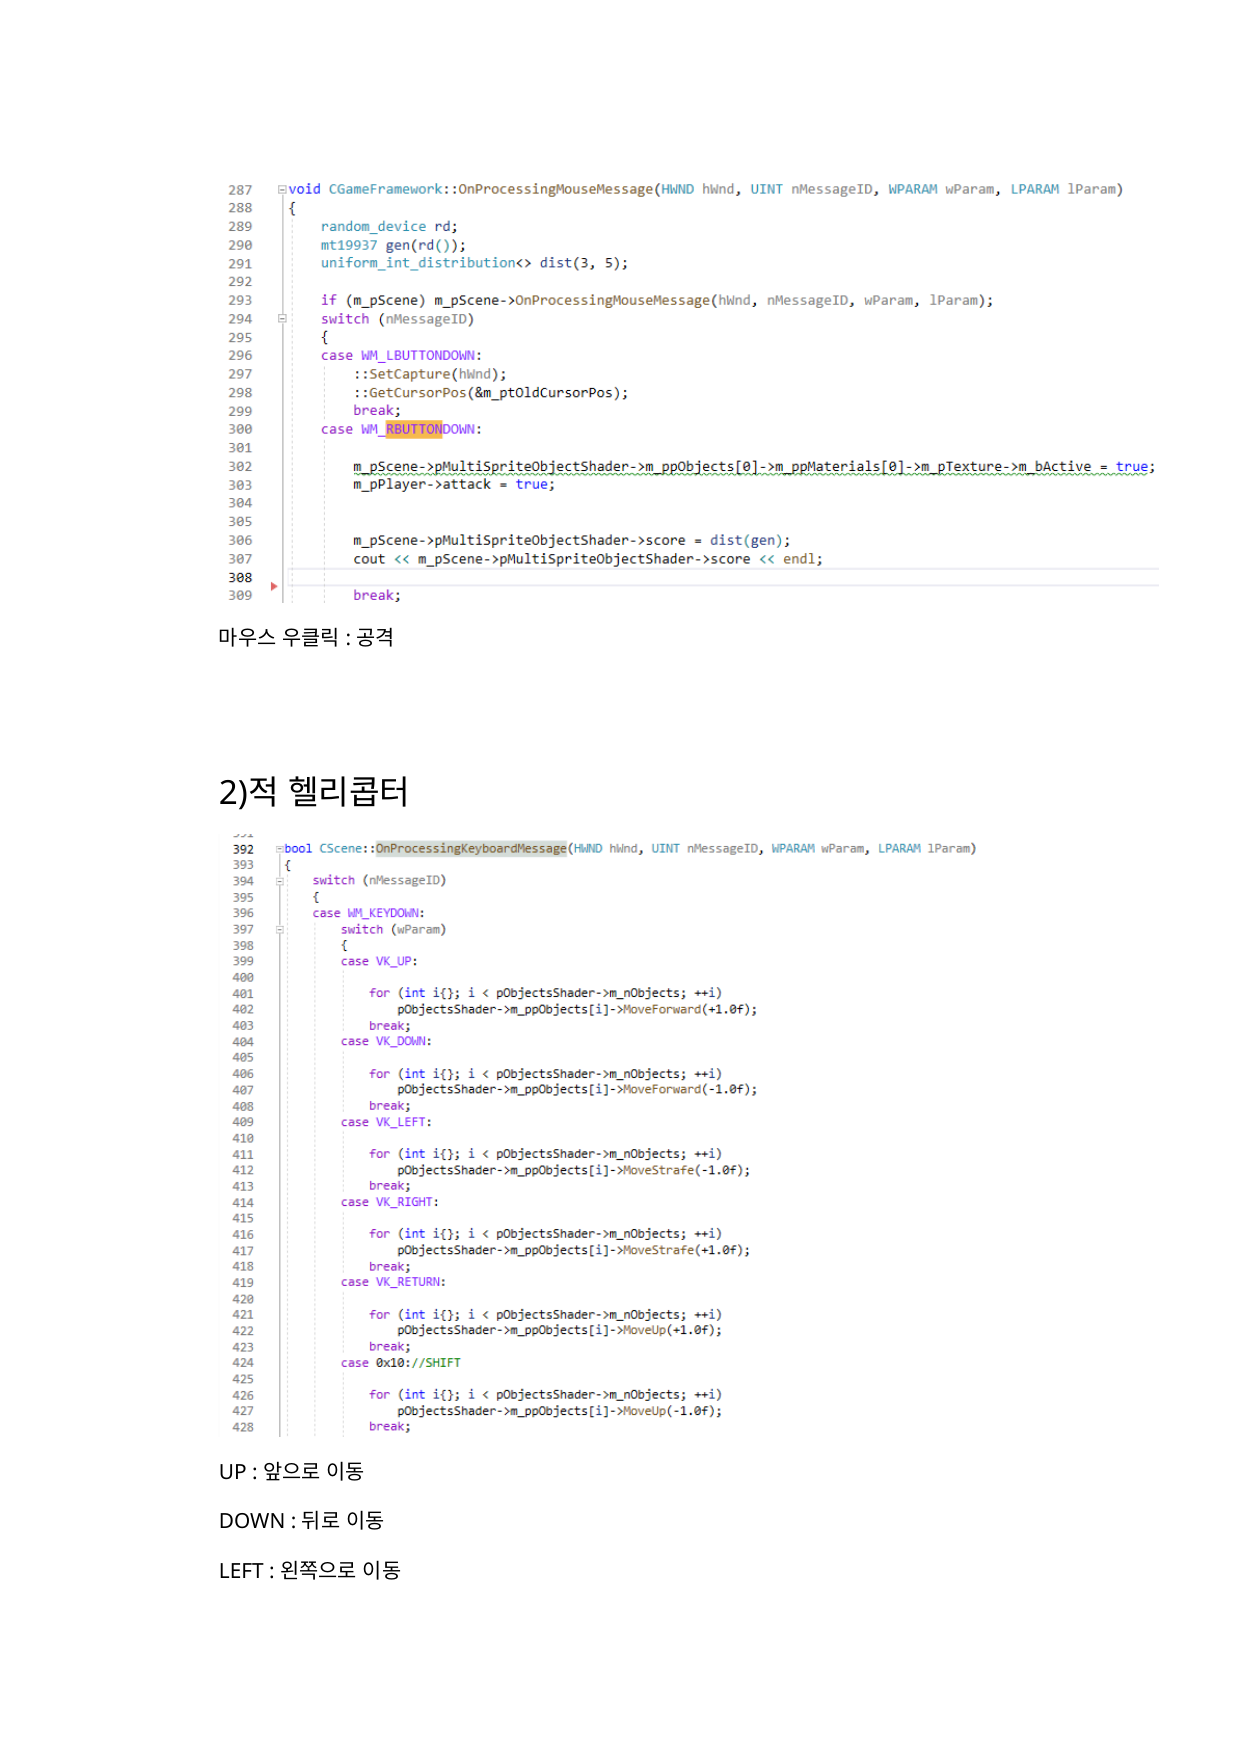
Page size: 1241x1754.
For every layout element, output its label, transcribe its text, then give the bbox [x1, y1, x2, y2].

list UP : 앞으로 이동 [219, 1455, 1090, 1486]
list 마우스 우클릭 : 공격 [219, 621, 1090, 652]
list 2)적 헬리콥터 [219, 765, 1090, 814]
picture [218, 834, 979, 1437]
list DOWN : 뒤로 이동 [219, 1505, 1090, 1535]
list LEFT : 왼쪽으로 이동 [219, 1554, 1090, 1584]
picture [218, 177, 1159, 603]
